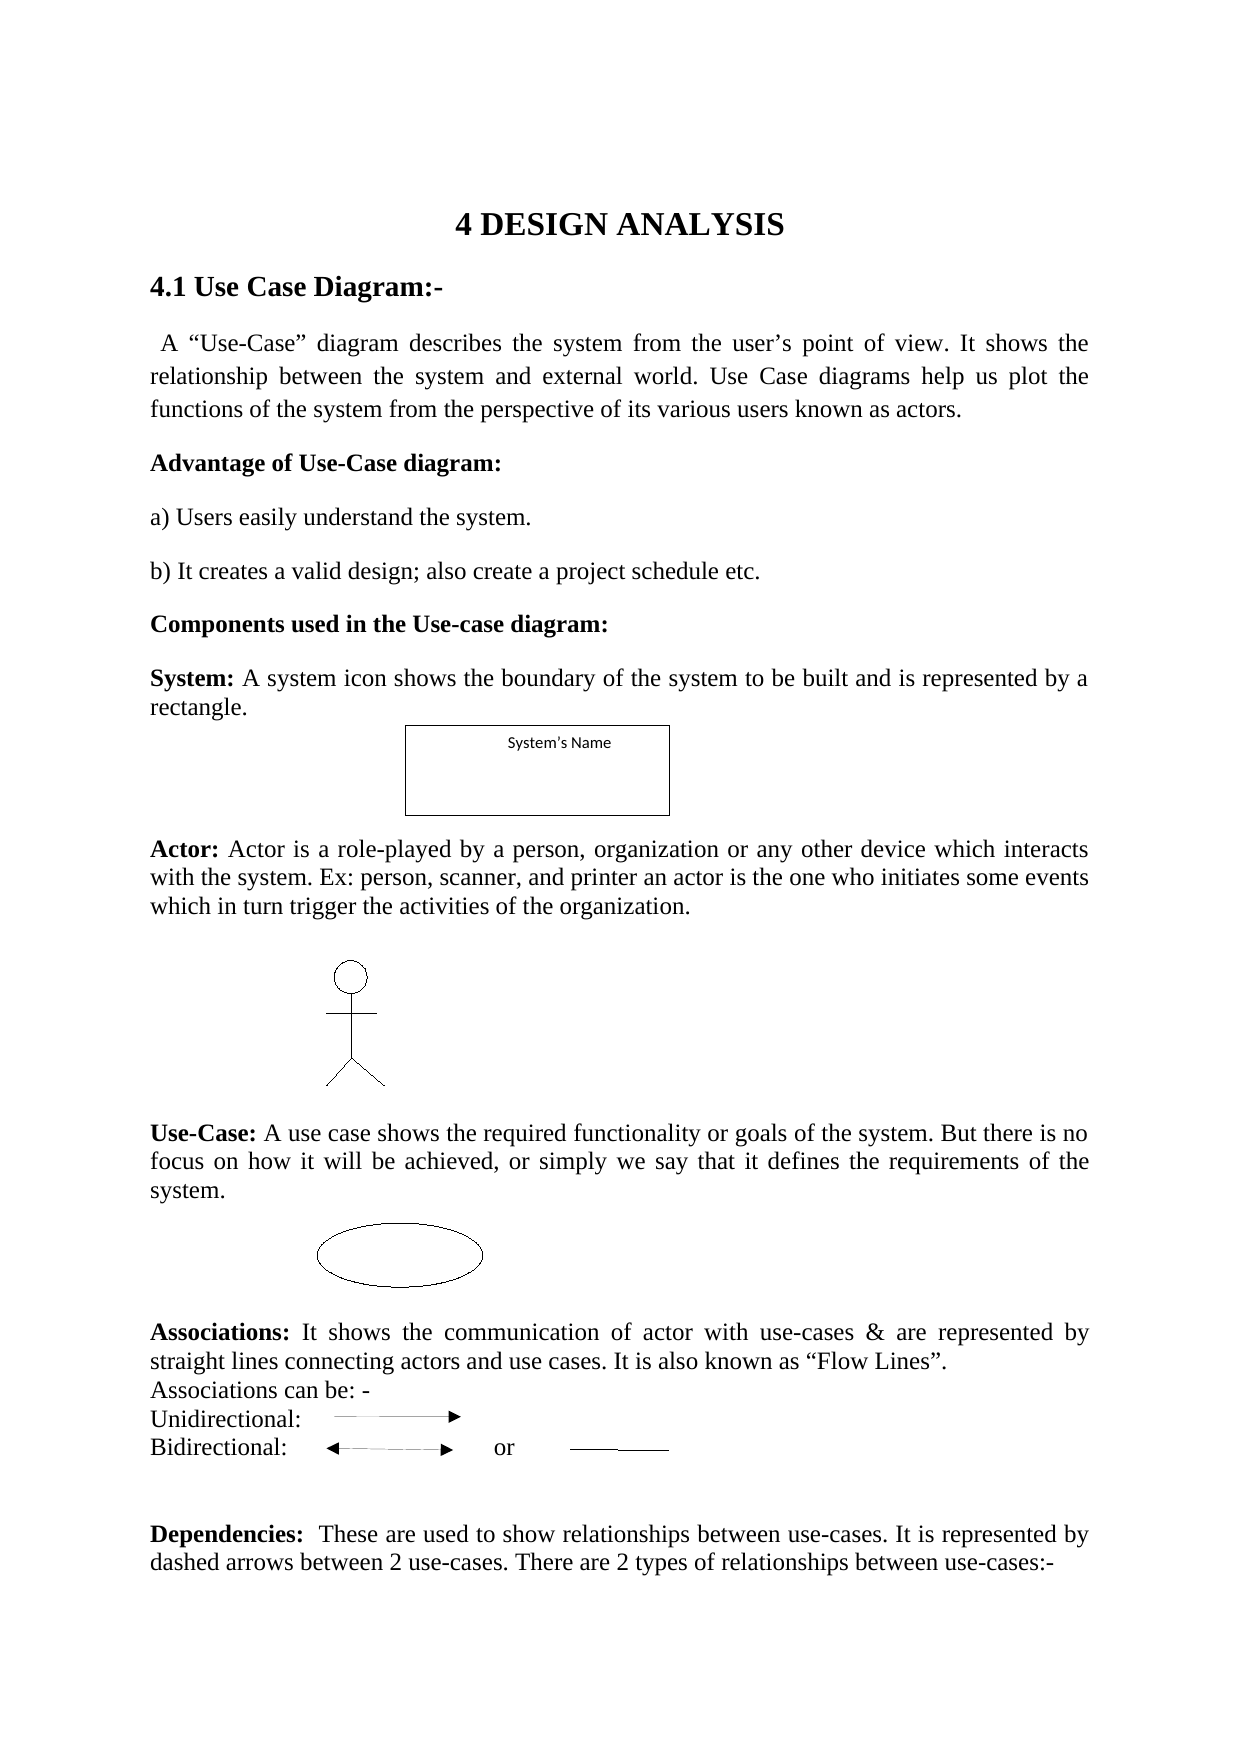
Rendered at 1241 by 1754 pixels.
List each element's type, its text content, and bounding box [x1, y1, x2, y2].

text Advantage of Use-Case diagram: [150, 448, 1090, 477]
list Bidirectional: or [150, 1432, 1090, 1461]
list Actor: Actor is a role-played by a person, organization or any other device which interacts with the system. Ex: person, scanner, and printer an actor is the one who initiates some events which in turn trigger the activities of the organization. [150, 834, 1090, 920]
list Dependencies: These are used to show relationships between use-cases. It is represented by dashed arrows between 2 use-cases. There are 2 types of relationships between use-cases:- [150, 1519, 1090, 1576]
list Associations: It shows the communication of actor with use-cases & are represented by straight lines connecting actors and use cases. It is also known as “Flow Lines”. [150, 1317, 1090, 1375]
text b) It creates a valid design; also create a project schedule etc. [150, 556, 1090, 584]
list System: A system icon shows the boundary of the system to be built and is represented by a rectangle. [150, 663, 1090, 721]
list Unidirectional: [150, 1404, 1090, 1432]
text Components used in the Use-case diagram: [150, 609, 1090, 638]
list Associations can be: - [150, 1375, 1090, 1404]
text A “Use-Case” diagram describes the system from the user’s point of view. It shows the relationship between the system and external world. Use Case diagrams help us plot the functions of the system from the perspective of its various users known as actors. [150, 328, 1090, 423]
list Use-Case: A use case shows the required functionality or goals of the system. But there is no focus on how it will be achieved, or simply we say that it defines the requirements of the system. [150, 1118, 1090, 1204]
text a) Users easily understand the system. [150, 502, 1090, 531]
text 4 DESIGN ANALYSIS [150, 204, 1090, 242]
text 4.1 Use Case Diagram:- [150, 269, 1090, 302]
